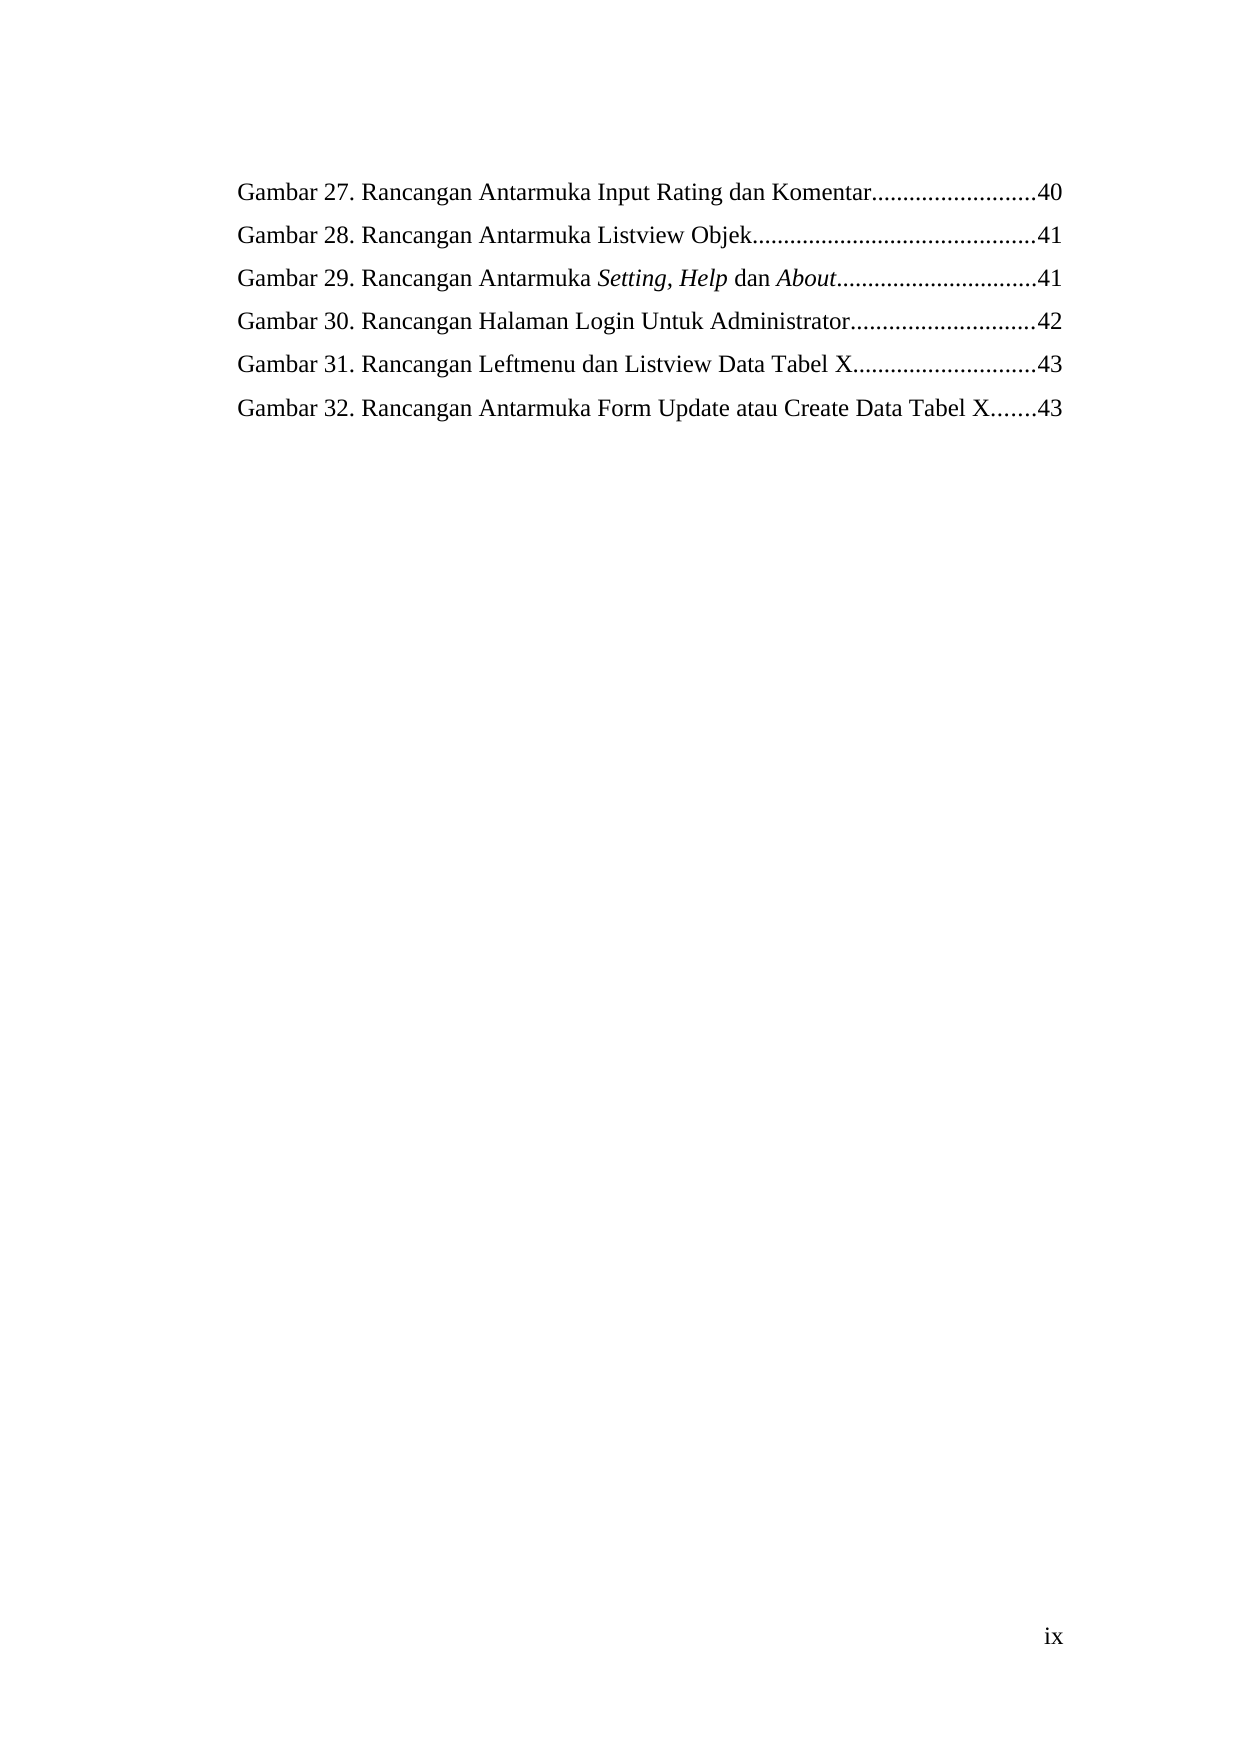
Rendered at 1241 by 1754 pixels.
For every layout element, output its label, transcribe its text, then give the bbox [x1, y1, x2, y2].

text Gambar 29. Rancangan Antarmuka Setting, Help dan About 41 [237, 263, 1063, 292]
text Gambar 31. Rancangan Leftmenu dan Listview Data Tabel X 43 [237, 349, 1063, 378]
text Gambar 32. Rancangan Antarmuka Form Update atau Create Data Tabel X 43 [237, 393, 1063, 421]
text Gambar 28. Rancangan Antarmuka Listview Objek 41 [237, 220, 1063, 249]
text Gambar 27. Rancangan Antarmuka Input Rating dan Komentar 40 [237, 177, 1063, 206]
text Gambar 30. Rancangan Halaman Login Untuk Administrator 42 [237, 306, 1063, 335]
